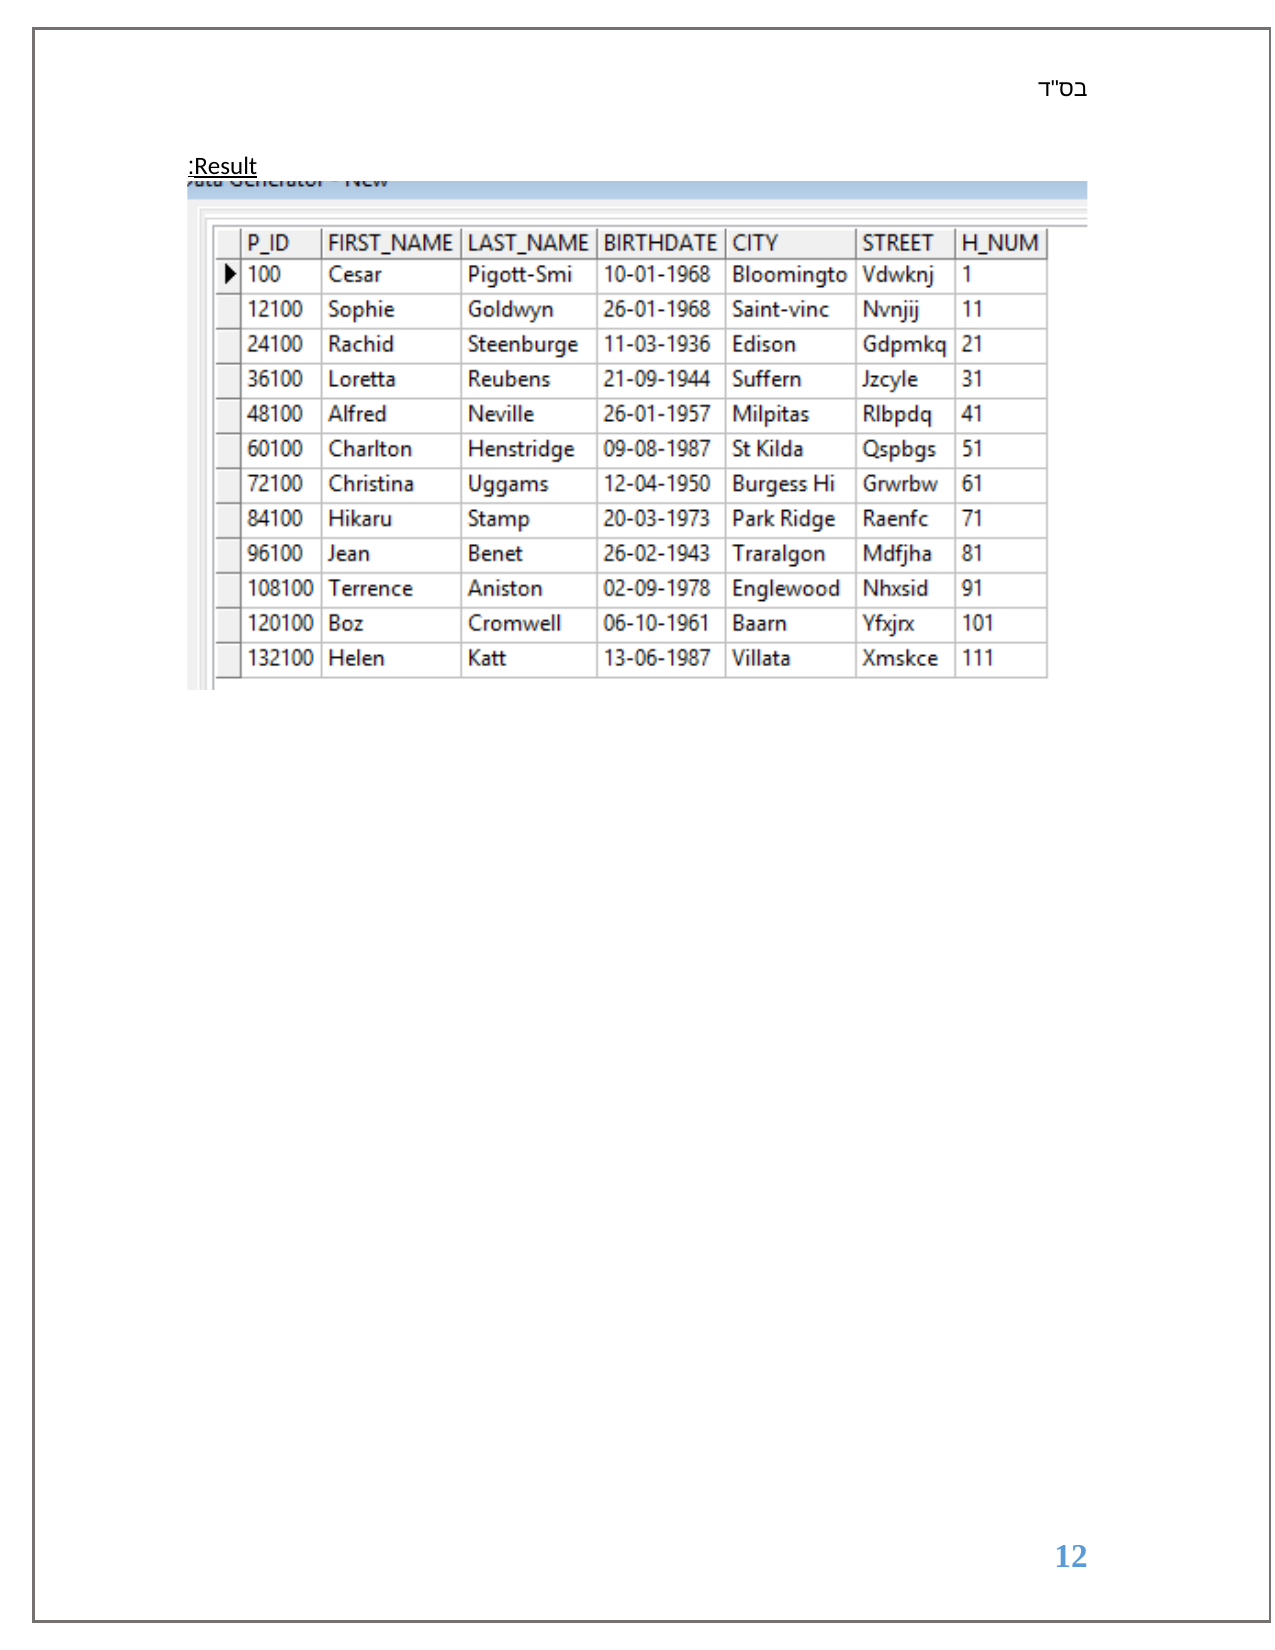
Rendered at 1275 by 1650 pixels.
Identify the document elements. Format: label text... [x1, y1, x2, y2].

picture [187, 181, 1088, 690]
text Result: [187, 150, 1087, 181]
